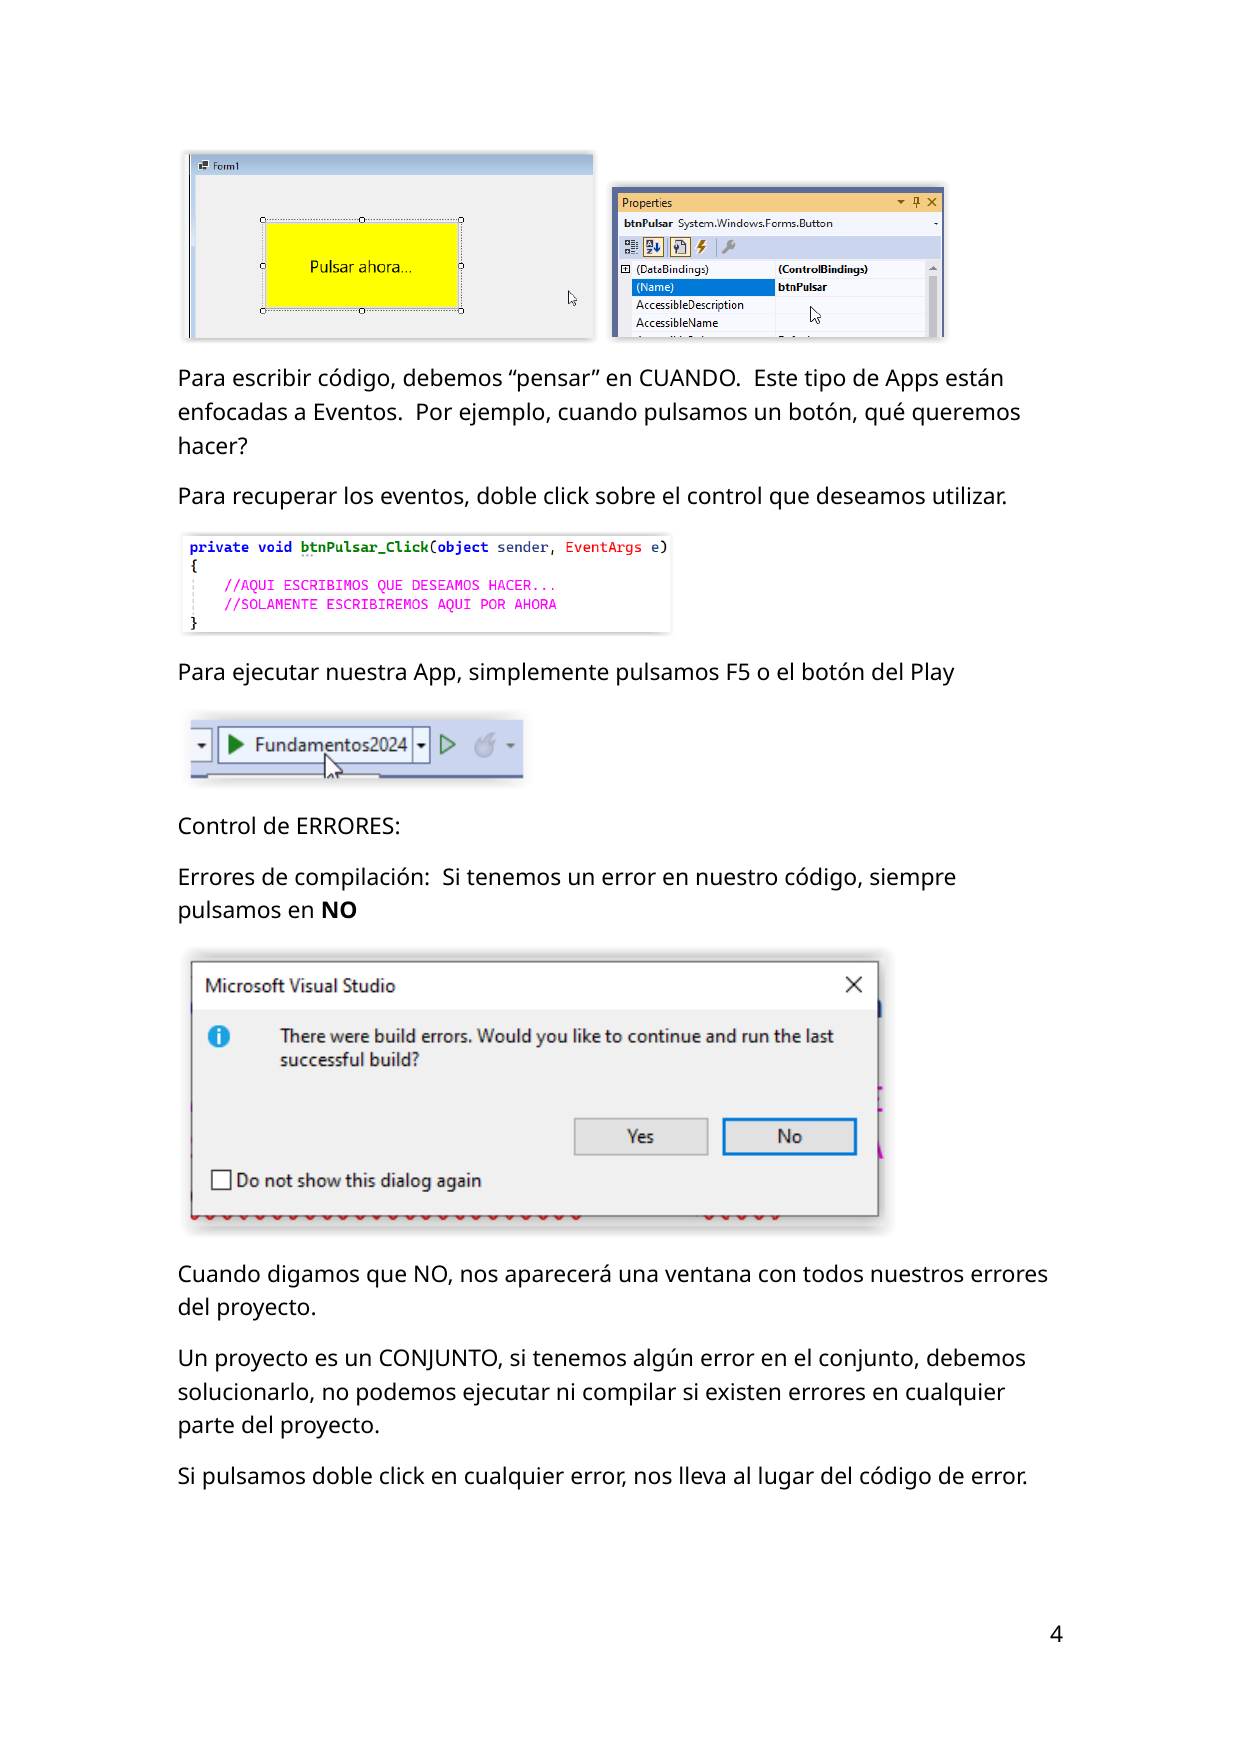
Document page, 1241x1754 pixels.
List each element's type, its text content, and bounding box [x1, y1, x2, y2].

picture [177, 530, 675, 637]
text Cuando digamos que NO, nos aparecerá una ventana con todos nuestros errores del proyecto. [177, 1257, 1063, 1322]
text Si pulsamos doble click en cualquier error, nos lleva al lugar del código de error. [177, 1459, 1063, 1491]
text Control de ERRORES: [177, 810, 1063, 841]
text Errores de compilación: Si tenemos un error en nuestro código, siempre pulsamos en NO [177, 860, 1063, 925]
picture [177, 944, 898, 1239]
text Para recuperar los eventos, doble click sobre el control que deseamos utilizar. [177, 480, 1063, 511]
picture [603, 178, 950, 344]
text Para ejecutar nuestra App, simplemente pulsamos F5 o el botón del Play [177, 656, 1063, 687]
picture [177, 147, 598, 344]
text Para escribir código, debemos “pensar” en CUANDO. Este tipo de Apps están enfocadas a Eventos. Por ejemplo, cuando pulsamos un botón, qué queremos hacer? [177, 362, 1063, 461]
picture [177, 706, 535, 791]
text Un proyecto es un CONJUNTO, si tenemos algún error en el conjunto, debemos solucionarlo, no podemos ejecutar ni compilar si existen errores en cualquier parte del proyecto. [177, 1342, 1063, 1440]
